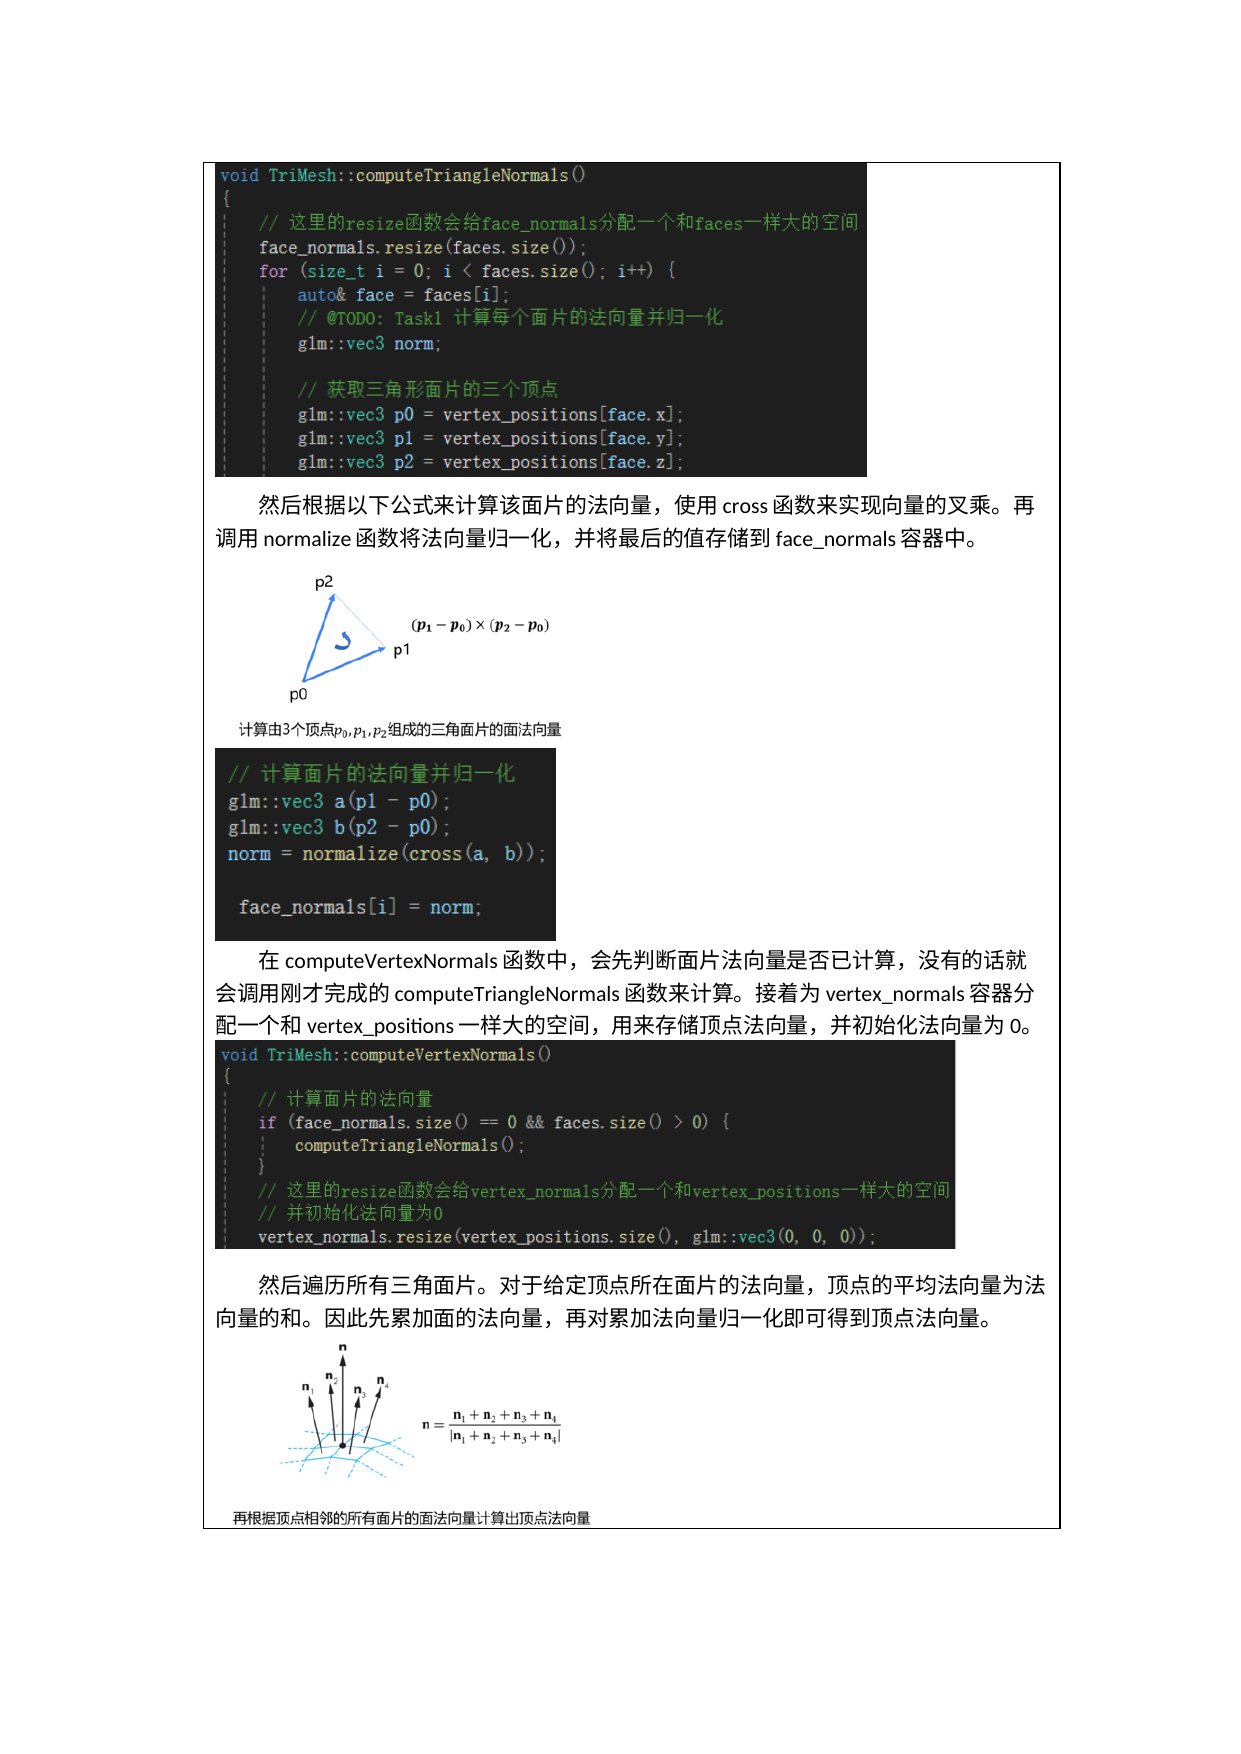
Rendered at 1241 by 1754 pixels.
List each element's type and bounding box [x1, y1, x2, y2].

picture [215, 163, 867, 477]
picture [215, 748, 556, 941]
table_cell [204, 163, 1059, 1528]
picture [215, 1040, 956, 1249]
picture [215, 1333, 593, 1525]
picture [215, 553, 584, 739]
